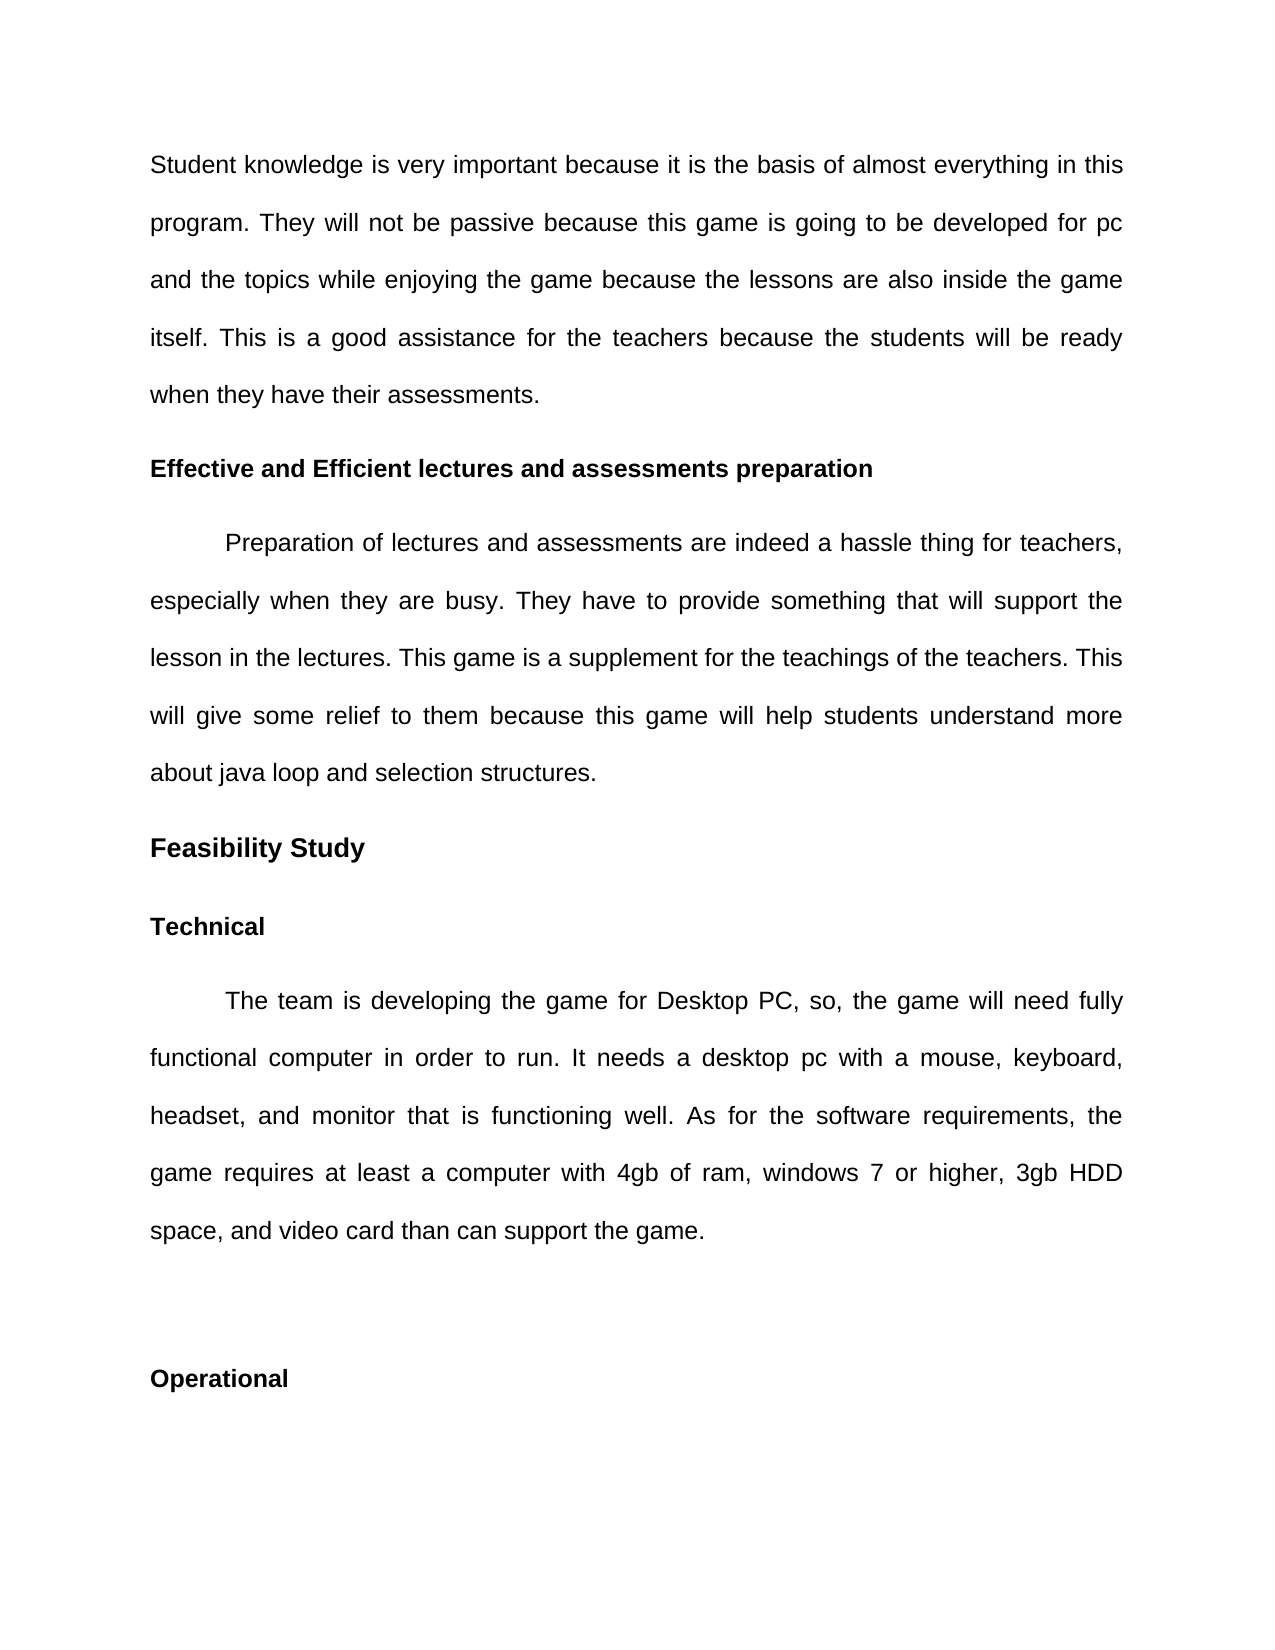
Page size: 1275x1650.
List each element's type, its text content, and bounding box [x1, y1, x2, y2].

text The team is developing the game for Desktop PC, so, the game will need fully functional computer in order to run. It needs a desktop pc with a mouse, keyboard, headset, and monitor that is functioning well. As for the software requirements, the game requires at least a computer with 4gb of ram, windows 7 or higher, 3gb HDD space, and video card than can support the game. [150, 986, 1125, 1244]
text Effective and Efficient lectures and assessments preparation [150, 454, 1125, 483]
text Preparation of lectures and assessments are indeed a hassle thing for teachers, especially when they are busy. They have to provide something that will support the lesson in the lectures. This game is a supplement for the teachings of the teachers. This will give some relief to them because this game will help students understand more about java loop and selection structures. [150, 528, 1125, 787]
text Feasibility Study [150, 832, 1125, 864]
text Technical [150, 912, 1125, 940]
text Student knowledge is very important because it is the basis of almost everything in this program. They will not be passive because this game is going to be developed for pc and the topics while enjoying the game because the lessons are also inside the game itself. This is a good assistance for the teachers because the students will be ready when they have their assessments. [150, 150, 1125, 409]
text Operational [150, 1364, 1125, 1393]
